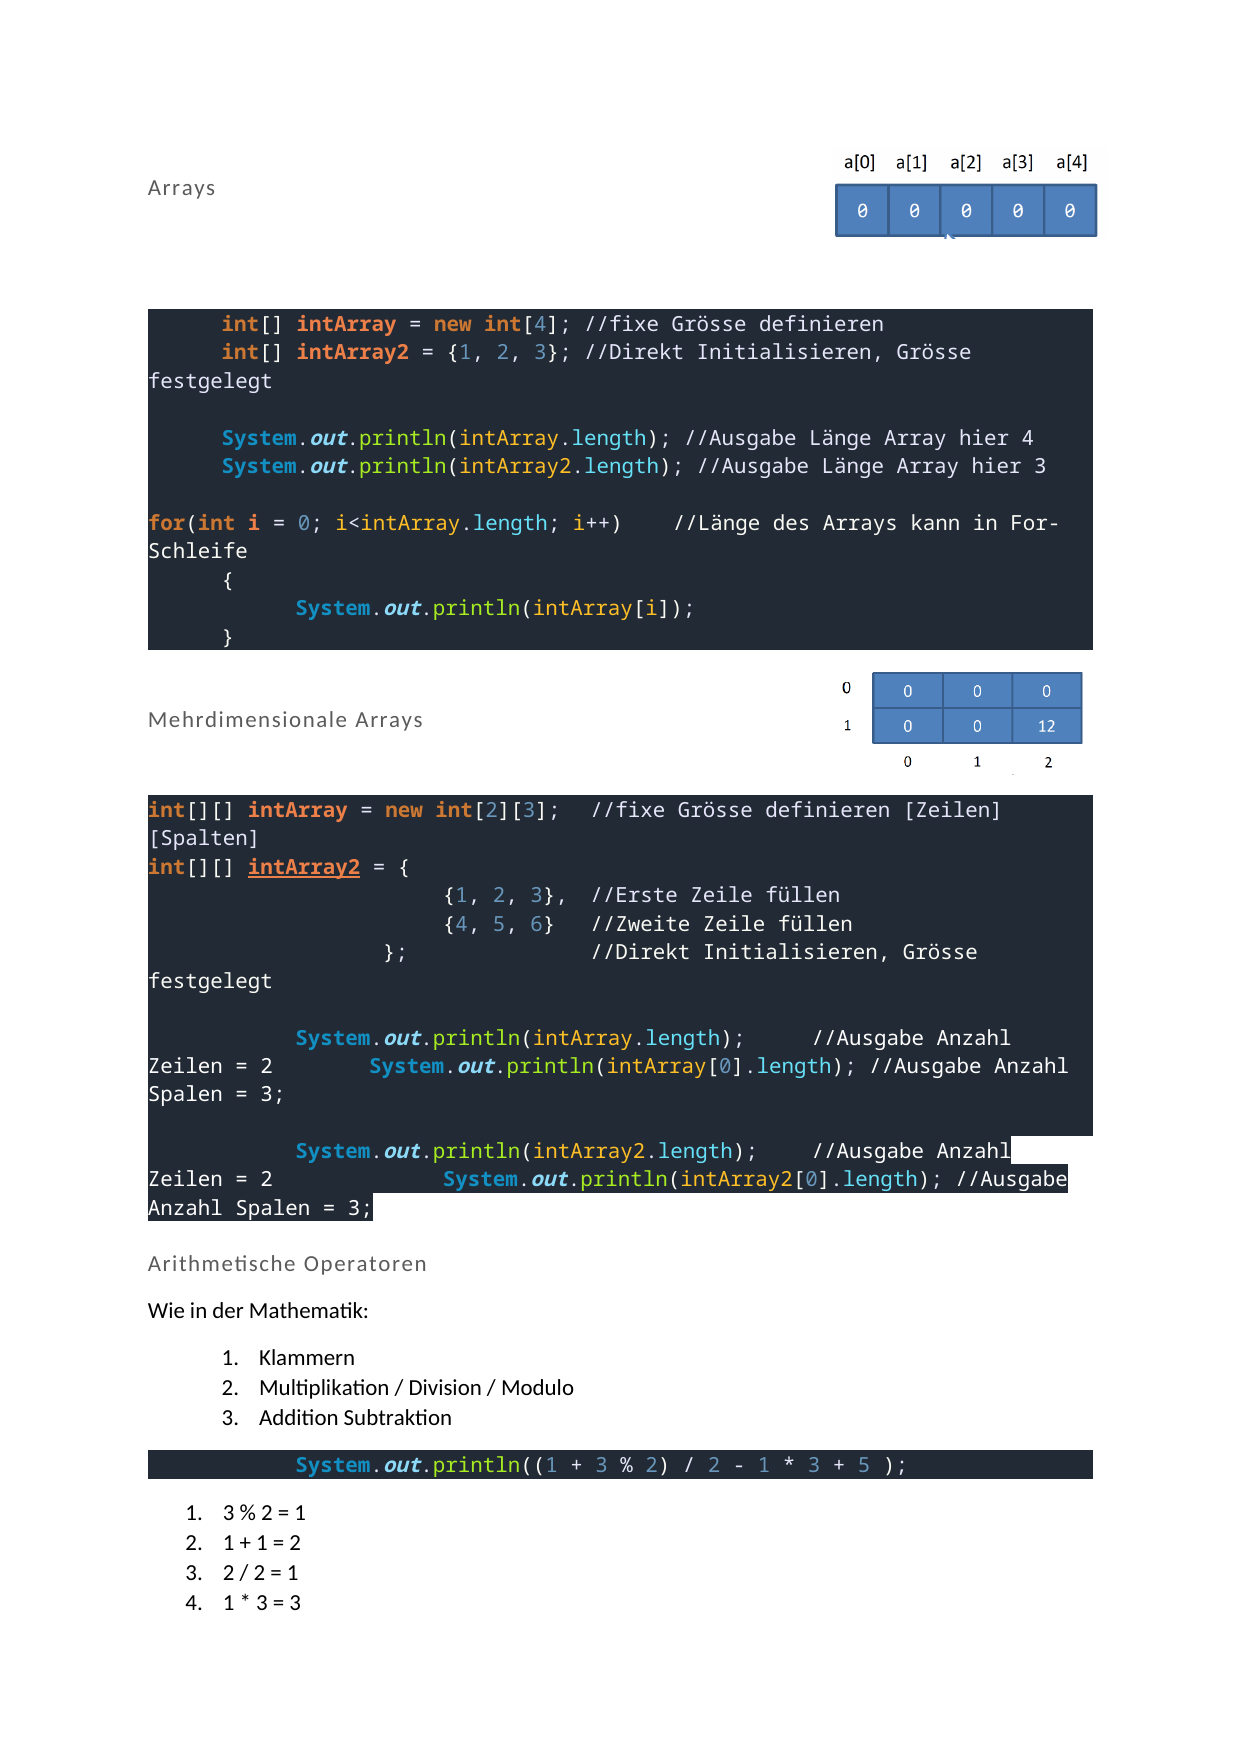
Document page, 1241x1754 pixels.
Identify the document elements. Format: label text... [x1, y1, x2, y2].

list Klammern [221, 1343, 1093, 1371]
text int[] intArray2 = {1, 2, 3}; //Direkt Initialisieren, Grösse festgelegt [148, 337, 1093, 394]
text int[][] intArray = new int[2][3]; //fixe Grösse definieren [Zeilen][Spalten] [148, 795, 1093, 852]
text for(int i = 0; i<intArray.length; i++) //Länge des Arrays kann in For-Schleife [148, 508, 1093, 565]
text }; //Direkt Initialisieren, Grösse festgelegt [148, 937, 1093, 994]
text System.out.println((1 + 3 % 2) / 2 - 1 * 3 + 5 ); [148, 1450, 1093, 1479]
text System.out.println(intArray.length); //Ausgabe Länge Array hier 4 [148, 423, 1093, 451]
text System.out.println(intArray.length); //Ausgabe Anzahl Zeilen = 2 System.out.println(intArray[0].length); //Ausgabe Anzahl Spalen = 3; [148, 1023, 1093, 1108]
text int[][] intArray2 = { {1, 2, 3}, //Erste Zeile füllen [148, 852, 1093, 909]
text int[] intArray = new int[4]; //fixe Grösse definieren [148, 309, 1093, 337]
picture [830, 667, 1090, 774]
text { [148, 565, 1093, 593]
list Addition Subtraktion [221, 1403, 1093, 1431]
list 1 + 1 = 2 [185, 1528, 1093, 1556]
text System.out.println(intArray2.length); //Ausgabe Anzahl Zeilen = 2 System.out.println(intArray2[0].length); //Ausgabe Anzahl Spalen = 3; [373, 1136, 1093, 1221]
list Multiplikation / Division / Modulo [221, 1373, 1093, 1401]
list 2 / 2 = 1 [185, 1558, 1093, 1586]
list 1 * 3 = 3 [185, 1588, 1093, 1616]
text System.out.println(intArray2.length); //Ausgabe Länge Array hier 3 [148, 451, 1093, 480]
text Arithmetische Operatoren [148, 1249, 1093, 1277]
list 3 % 2 = 1 [185, 1498, 1093, 1526]
text System.out.println(intArray[i]); [148, 593, 1093, 622]
text {4, 5, 6} //Zweite Zeile füllen [148, 909, 1093, 937]
subtitle Arrays [148, 173, 830, 201]
subtitle Mehrdimensionale Arrays [148, 706, 830, 733]
text Wie in der Mathematik: [148, 1296, 1093, 1324]
text } [148, 622, 1093, 650]
